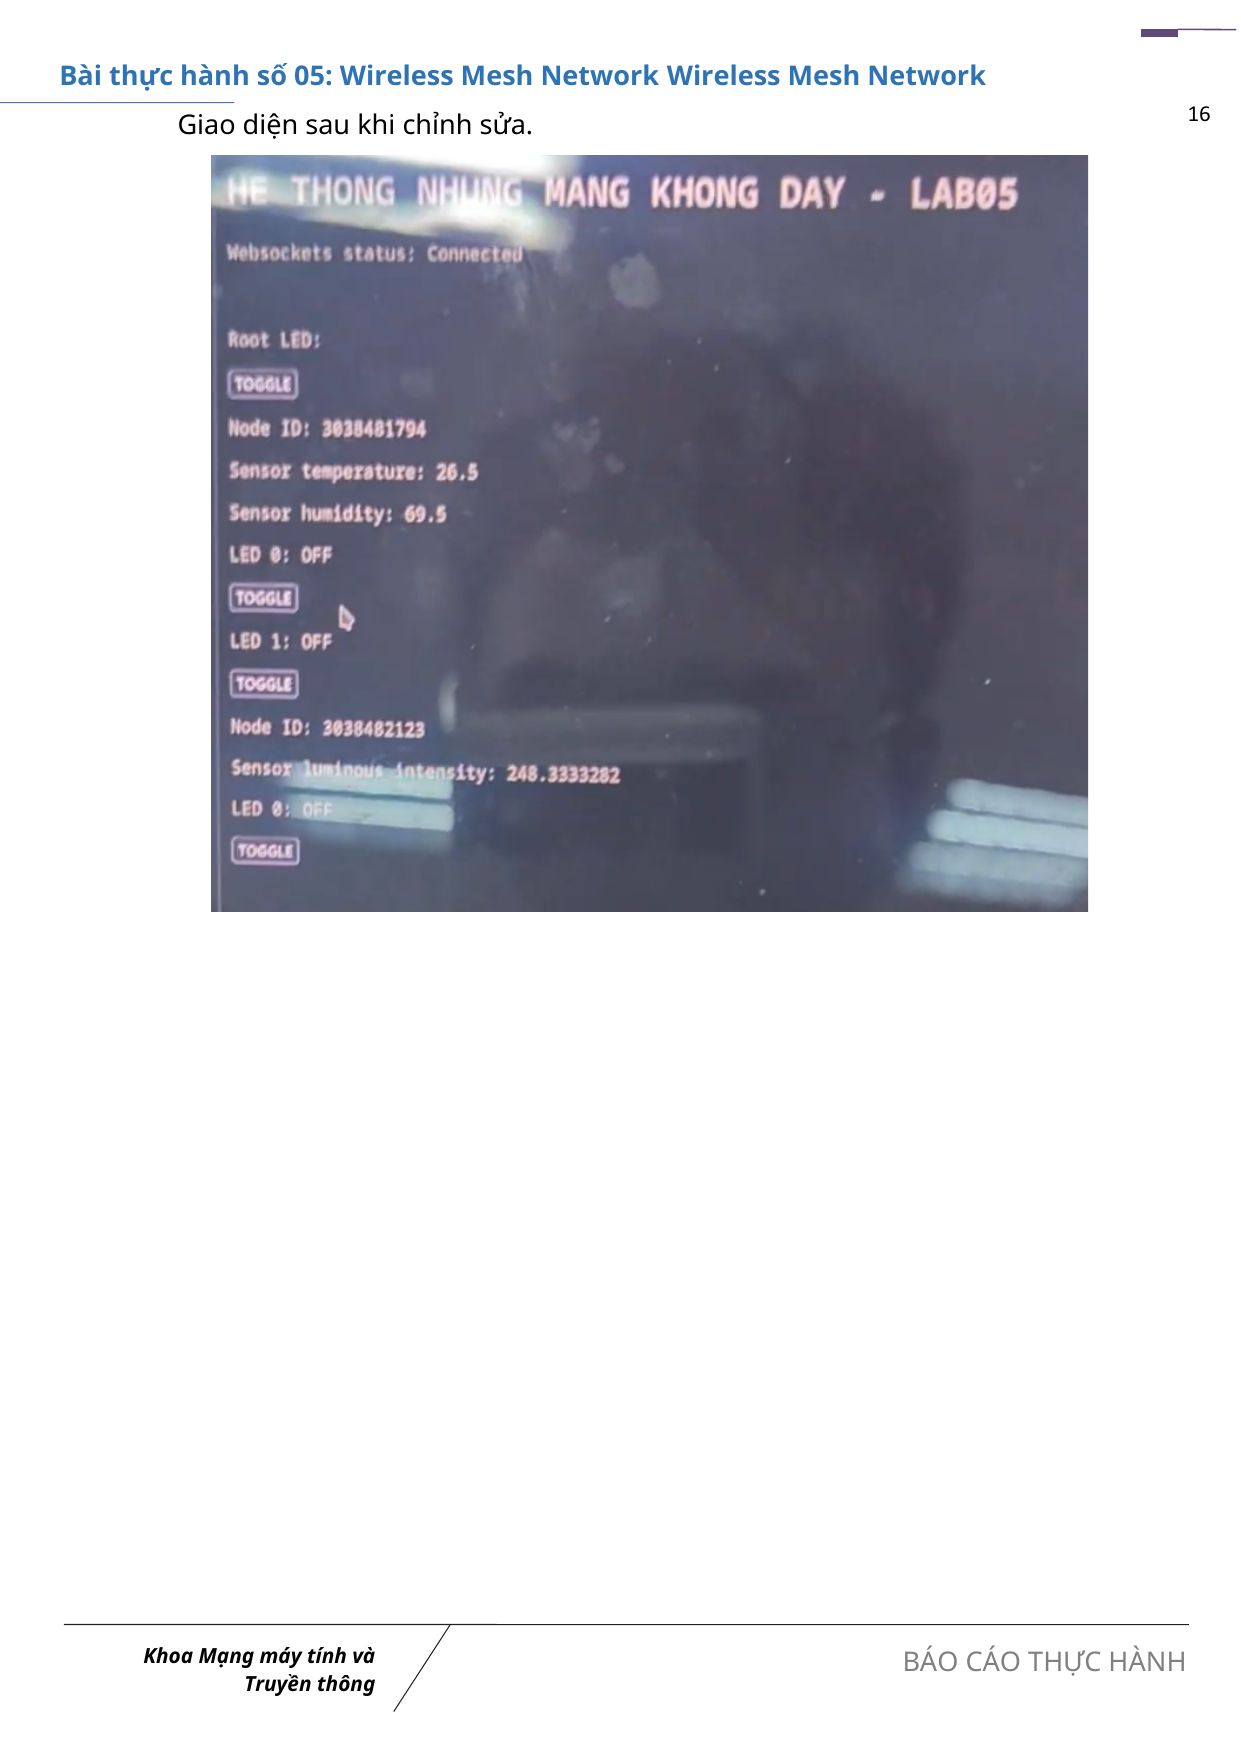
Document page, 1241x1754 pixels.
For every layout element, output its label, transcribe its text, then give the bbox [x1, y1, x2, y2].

text Giao diện sau khi chỉnh sửa. [118, 106, 1122, 142]
picture [211, 155, 1089, 912]
